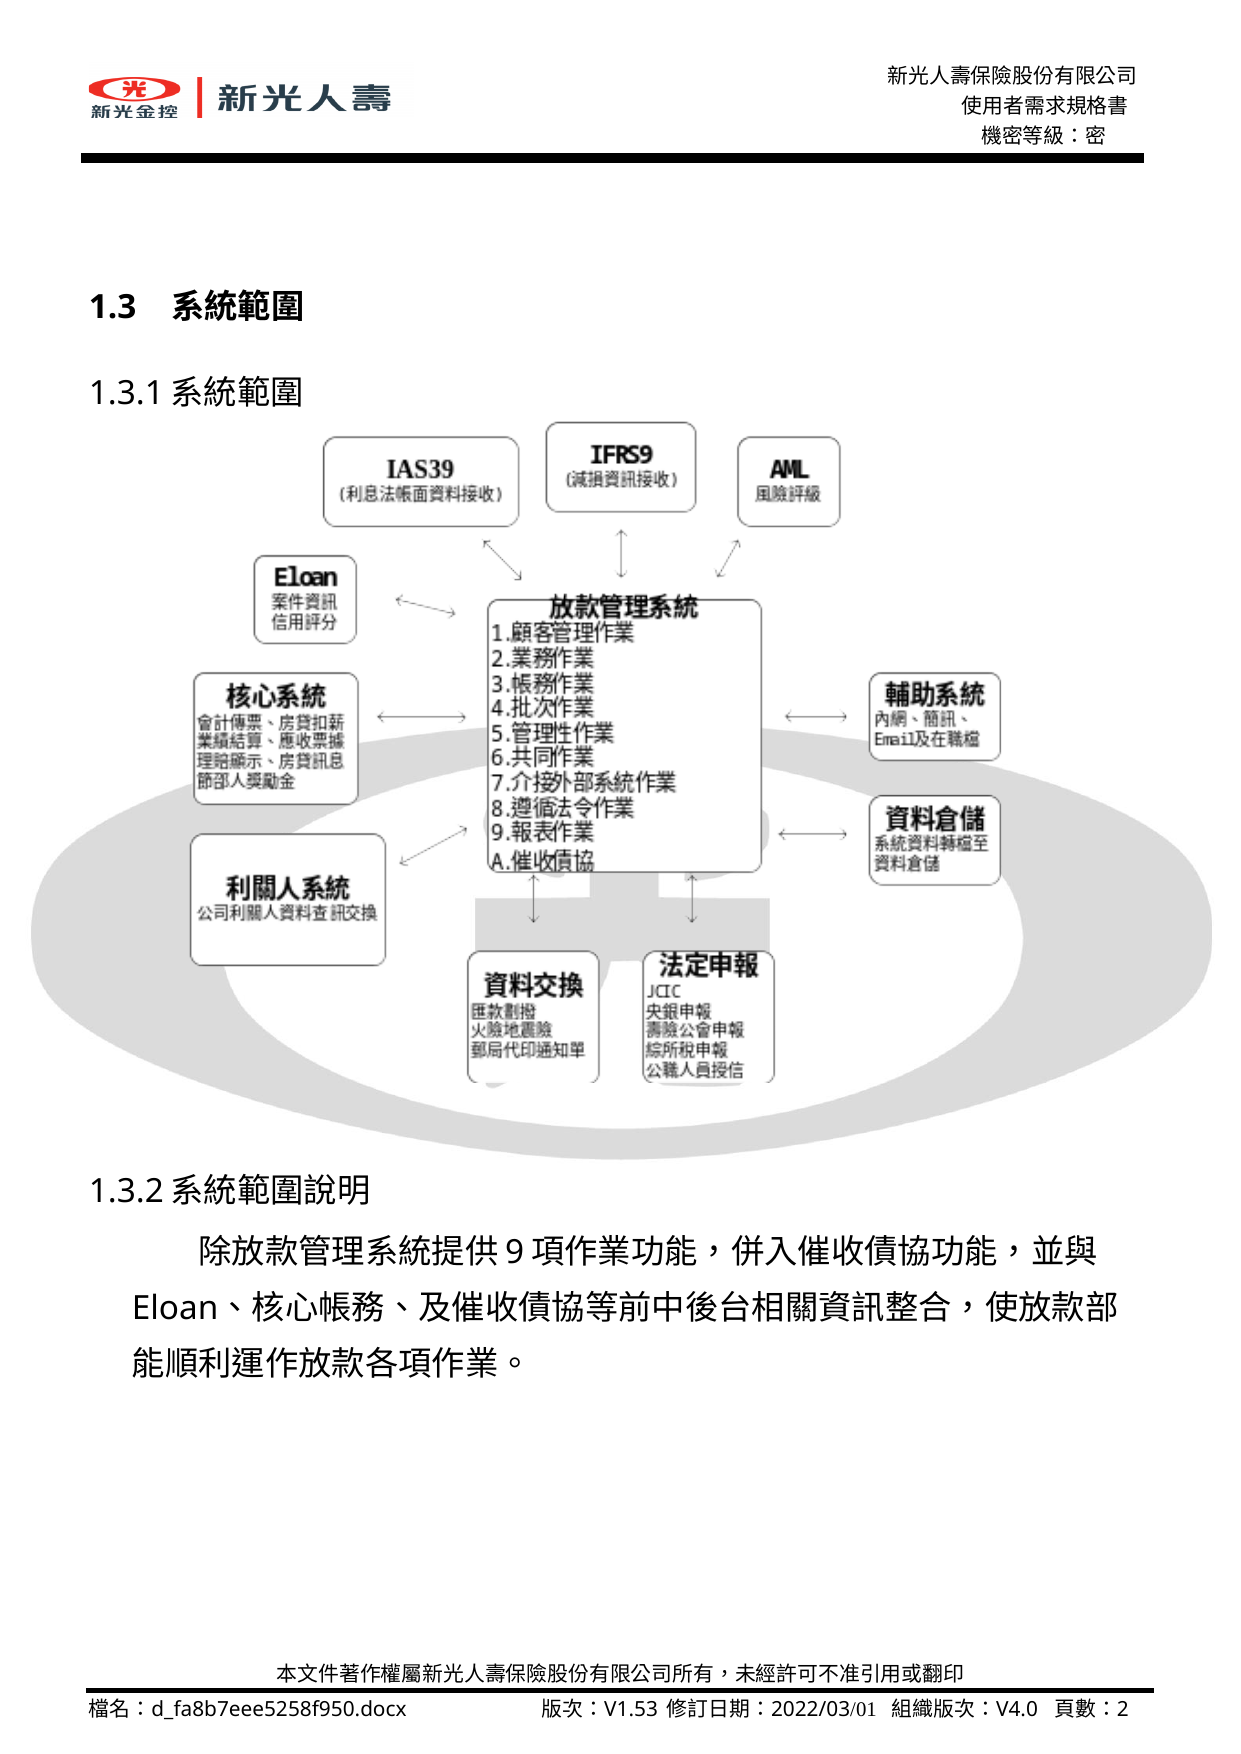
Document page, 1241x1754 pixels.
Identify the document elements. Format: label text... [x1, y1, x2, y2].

subtitle 1.3.2系統範圍說明 [89, 1164, 1152, 1213]
subtitle 1.3.1系統範圍 [89, 366, 1152, 414]
subtitle 1.3 系統範圍 [89, 280, 1152, 328]
picture [25, 713, 1215, 1166]
picture [88, 61, 414, 118]
text 除放款管理系統提供9項作業功能，併入催收債協功能，並與Eloan、核心帳務、及催收債協等前中後台相關資訊整合，使放款部能順利運作放款各項作業。 [132, 1225, 1152, 1385]
